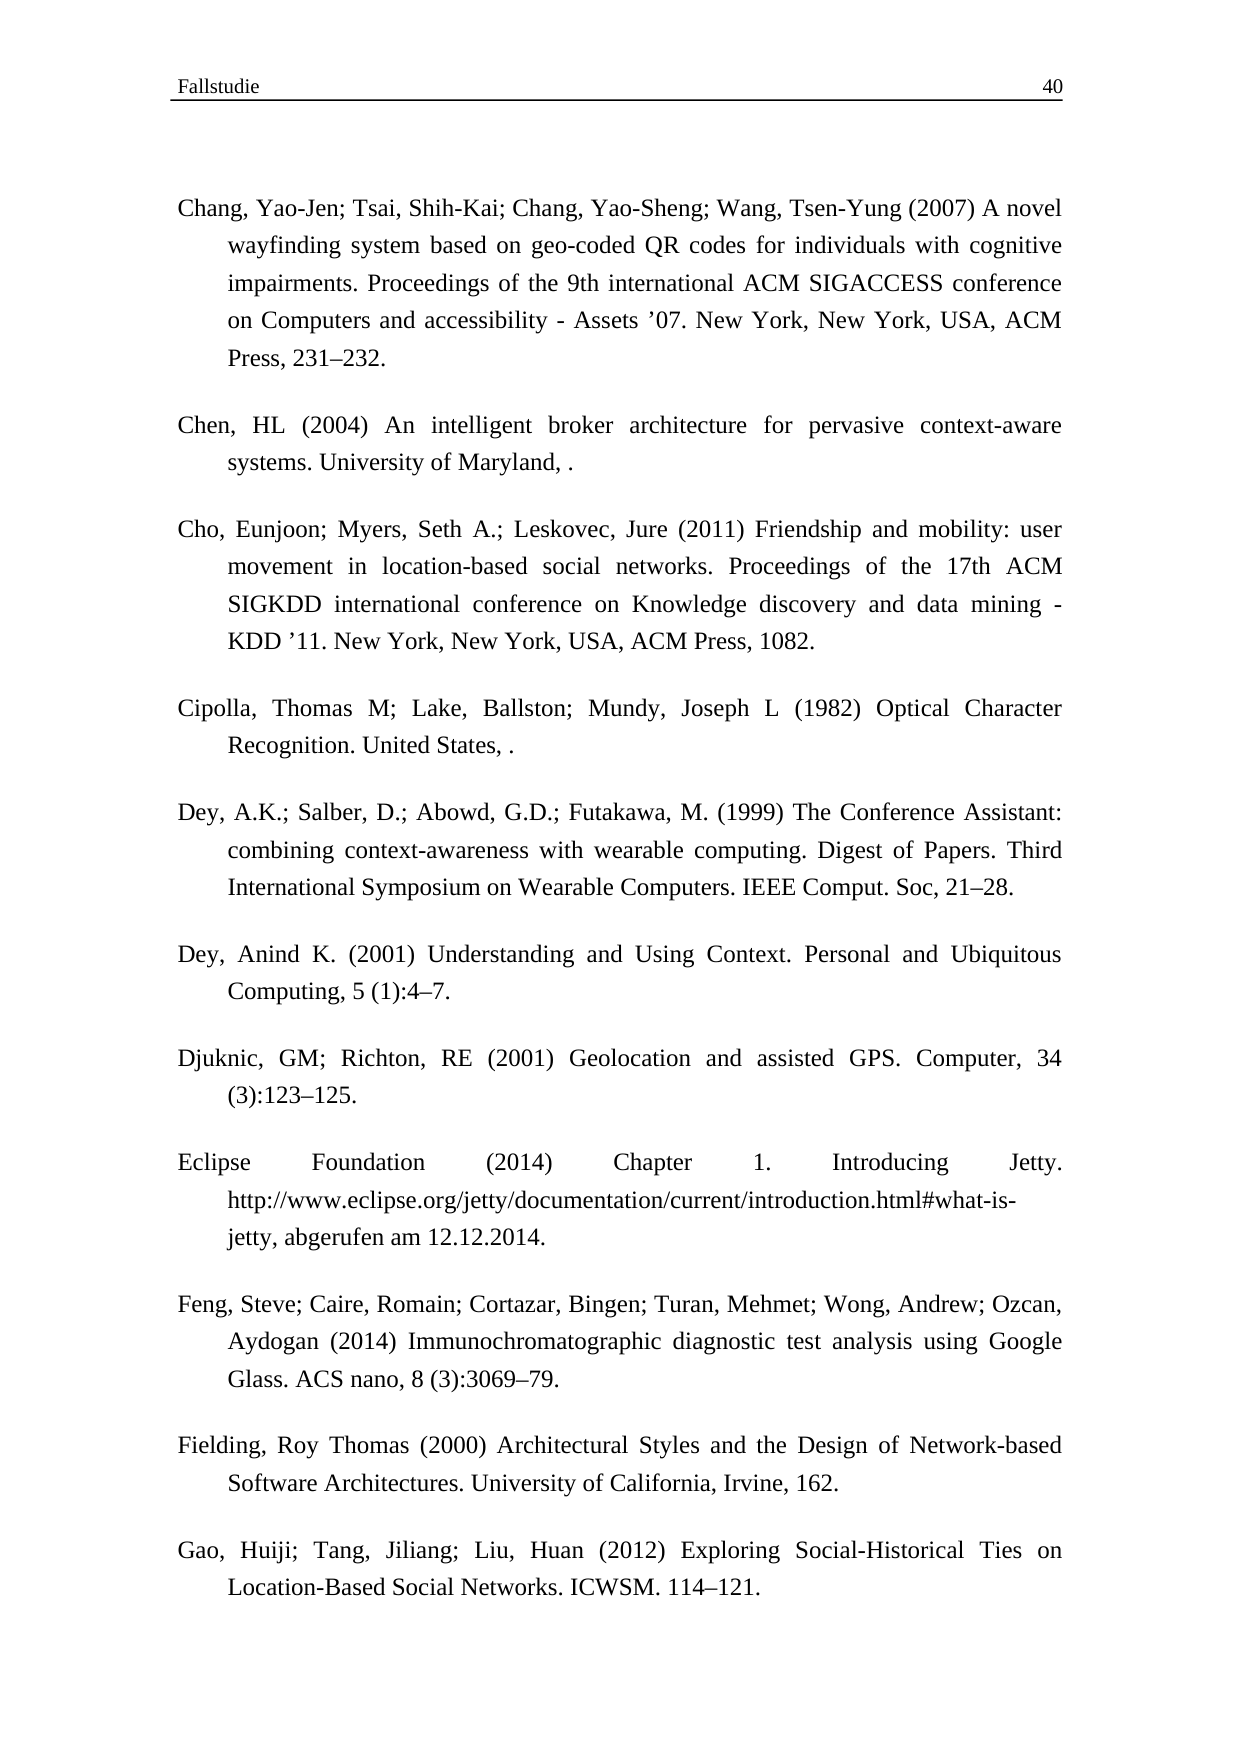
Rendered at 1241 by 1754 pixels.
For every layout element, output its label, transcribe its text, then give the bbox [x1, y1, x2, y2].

text Cipolla, Thomas M; Lake, Ballston; Mundy, Joseph L (1982) Optical Character Recognition. United States, . [177, 684, 1063, 759]
text Cho, Eunjoon; Myers, Seth A.; Leskovec, Jure (2011) Friendship and mobility: user movement in location-based social networks. Proceedings of the 17th ACM SIGKDD international conference on Knowledge discovery and data mining - KDD ’11. New York, New York, USA, ACM Press, 1082. [177, 505, 1063, 655]
text Fielding, Roy Thomas (2000) Architectural Styles and the Design of Network-based Software Architectures. University of California, Irvine, 162. [177, 1422, 1063, 1497]
text Feng, Steve; Caire, Romain; Cortazar, Bingen; Turan, Mehmet; Wong, Andrew; Ozcan, Aydogan (2014) Immunochromatographic diagnostic test analysis using Google Glass. ACS nano, 8 (3):3069–79. [177, 1280, 1063, 1393]
text Eclipse Foundation (2014) Chapter 1. Introducing Jetty. http://www.eclipse.org/jetty/documentation/current/introduction.html#what-is-jetty, abgerufen am 12.12.2014. [177, 1138, 1063, 1251]
text Djuknic, GM; Richton, RE (2001) Geolocation and assisted GPS. Computer, 34 (3):123–125. [177, 1034, 1063, 1109]
text Chen, HL (2004) An intelligent broker architecture for pervasive context-aware systems. University of Maryland, . [177, 401, 1063, 476]
text Gao, Huiji; Tang, Jiliang; Liu, Huan (2012) Exploring Social-Historical Ties on Location-Based Social Networks. ICWSM. 114–121. [177, 1526, 1063, 1601]
text Dey, A.K.; Salber, D.; Abowd, G.D.; Futakawa, M. (1999) The Conference Assistant: combining context-awareness with wearable computing. Digest of Papers. Third International Symposium on Wearable Computers. IEEE Comput. Soc, 21–28. [177, 788, 1063, 901]
text Dey, Anind K. (2001) Understanding and Using Context. Personal and Ubiquitous Computing, 5 (1):4–7. [177, 930, 1063, 1005]
text Chang, Yao-Jen; Tsai, Shih-Kai; Chang, Yao-Sheng; Wang, Tsen-Yung (2007) A novel wayfinding system based on geo-coded QR codes for individuals with cognitive impairments. Proceedings of the 9th international ACM SIGACCESS conference on Computers and accessibility - Assets ’07. New York, New York, USA, ACM Press, 231–232. [177, 184, 1063, 372]
